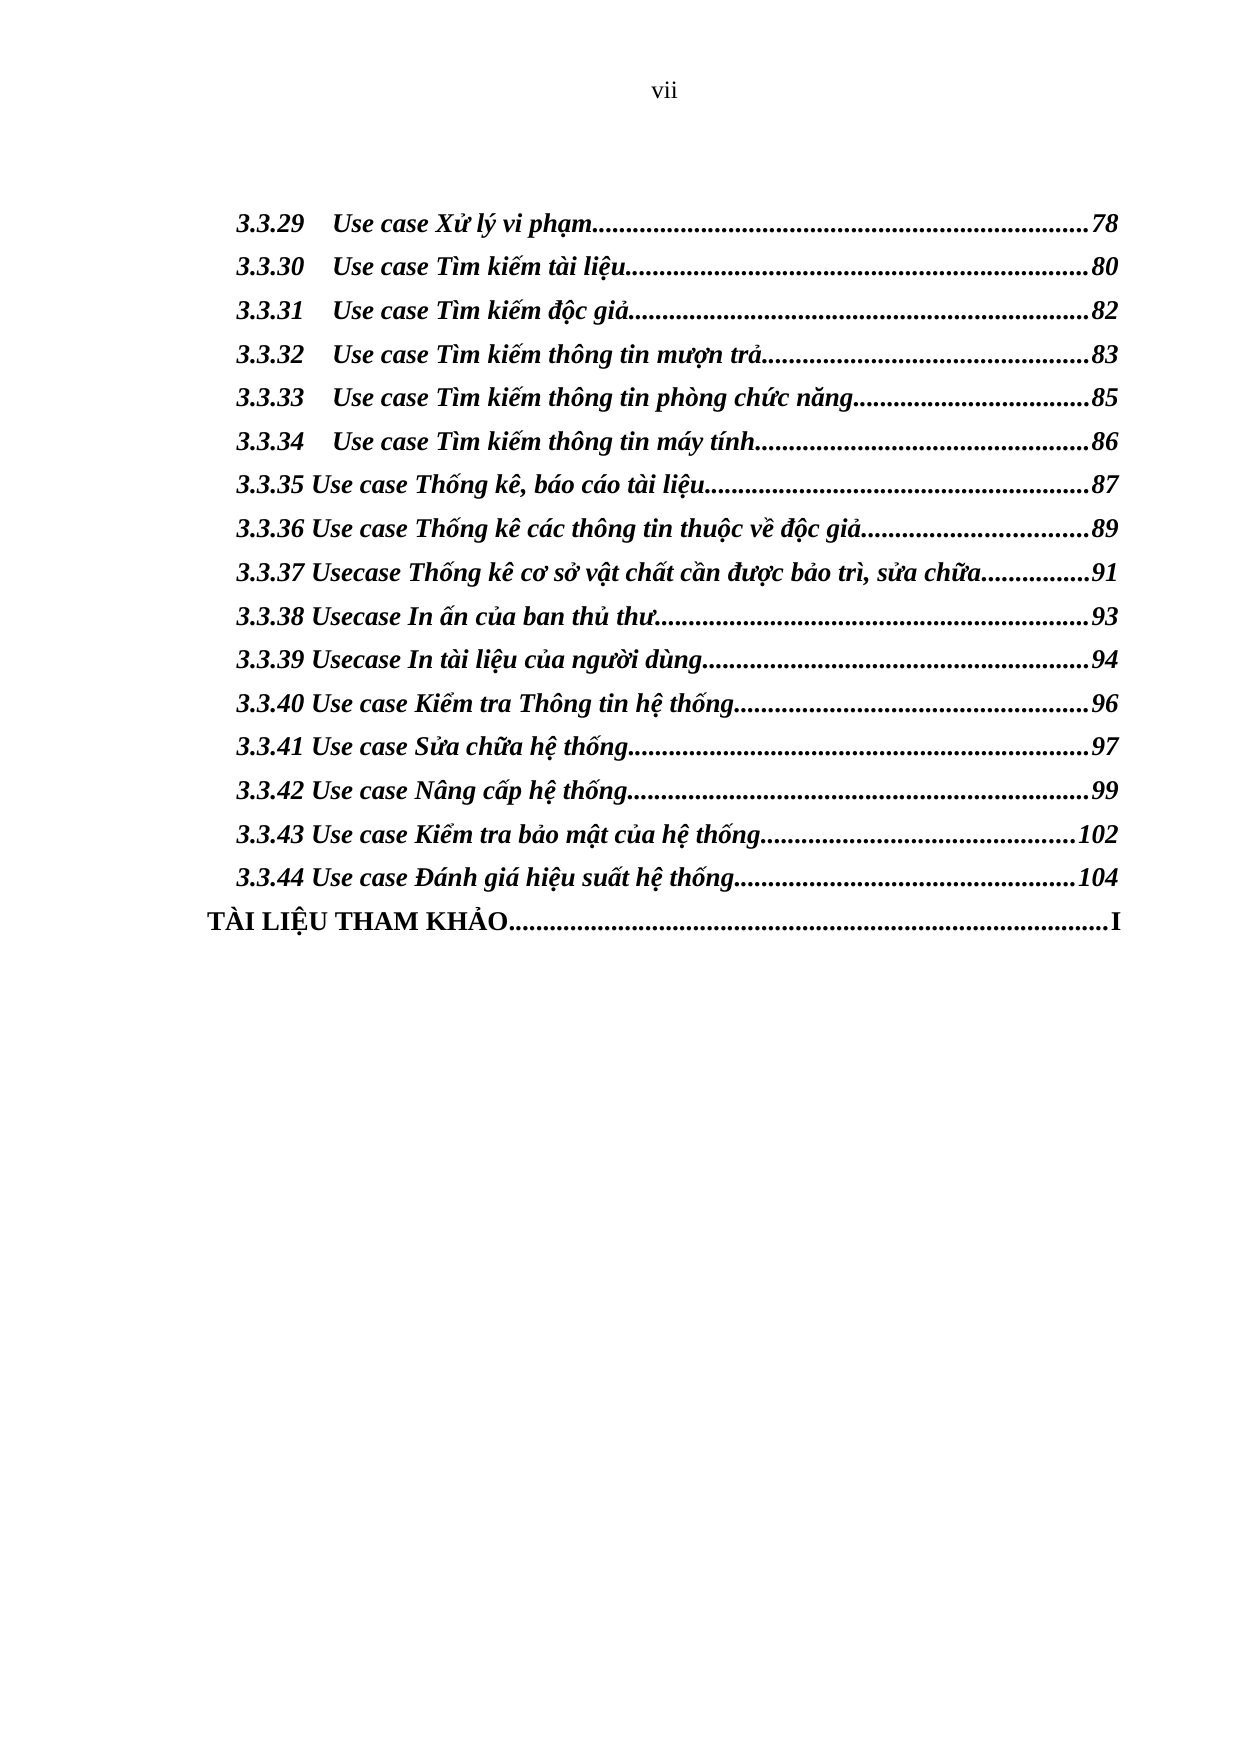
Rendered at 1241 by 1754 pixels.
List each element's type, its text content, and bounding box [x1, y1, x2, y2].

text 3.3.35 Use case Thống kê, báo cáo tài liệu 87 [236, 469, 1122, 500]
text 3.3.33 Use case Tìm kiếm thông tin phòng chức năng 85 [236, 381, 1122, 412]
text 3.3.40 Use case Kiểm tra Thông tin hệ thống 96 [236, 687, 1122, 718]
text 3.3.34 Use case Tìm kiếm thông tin máy tính 86 [236, 425, 1122, 456]
text 3.3.39 Usecase In tài liệu của người dùng 94 [236, 643, 1122, 674]
text 3.3.41 Use case Sửa chữa hệ thống 97 [236, 731, 1122, 762]
text 3.3.30 Use case Tìm kiếm tài liệu 80 [236, 250, 1122, 282]
text TÀI LIỆU THAM KHẢO I [207, 905, 1122, 936]
text 3.3.43 Use case Kiểm tra bảo mật của hệ thống 102 [236, 818, 1122, 849]
text 3.3.32 Use case Tìm kiếm thông tin mượn trả 83 [236, 338, 1122, 369]
text 3.3.38 Usecase In ấn của ban thủ thư 93 [236, 599, 1122, 631]
text 3.3.36 Use case Thống kê các thông tin thuộc về độc giả 89 [236, 512, 1122, 543]
text 3.3.37 Usecase Thống kê cơ sở vật chất cần được bảo trì, sửa chữa 91 [236, 556, 1122, 587]
text 3.3.29 Use case Xử lý vi phạm 78 [236, 207, 1122, 238]
text 3.3.42 Use case Nâng cấp hệ thống 99 [236, 774, 1122, 805]
text 3.3.31 Use case Tìm kiếm độc giả 82 [236, 294, 1122, 325]
text 3.3.44 Use case Đánh giá hiệu suất hệ thống 104 [236, 861, 1122, 893]
